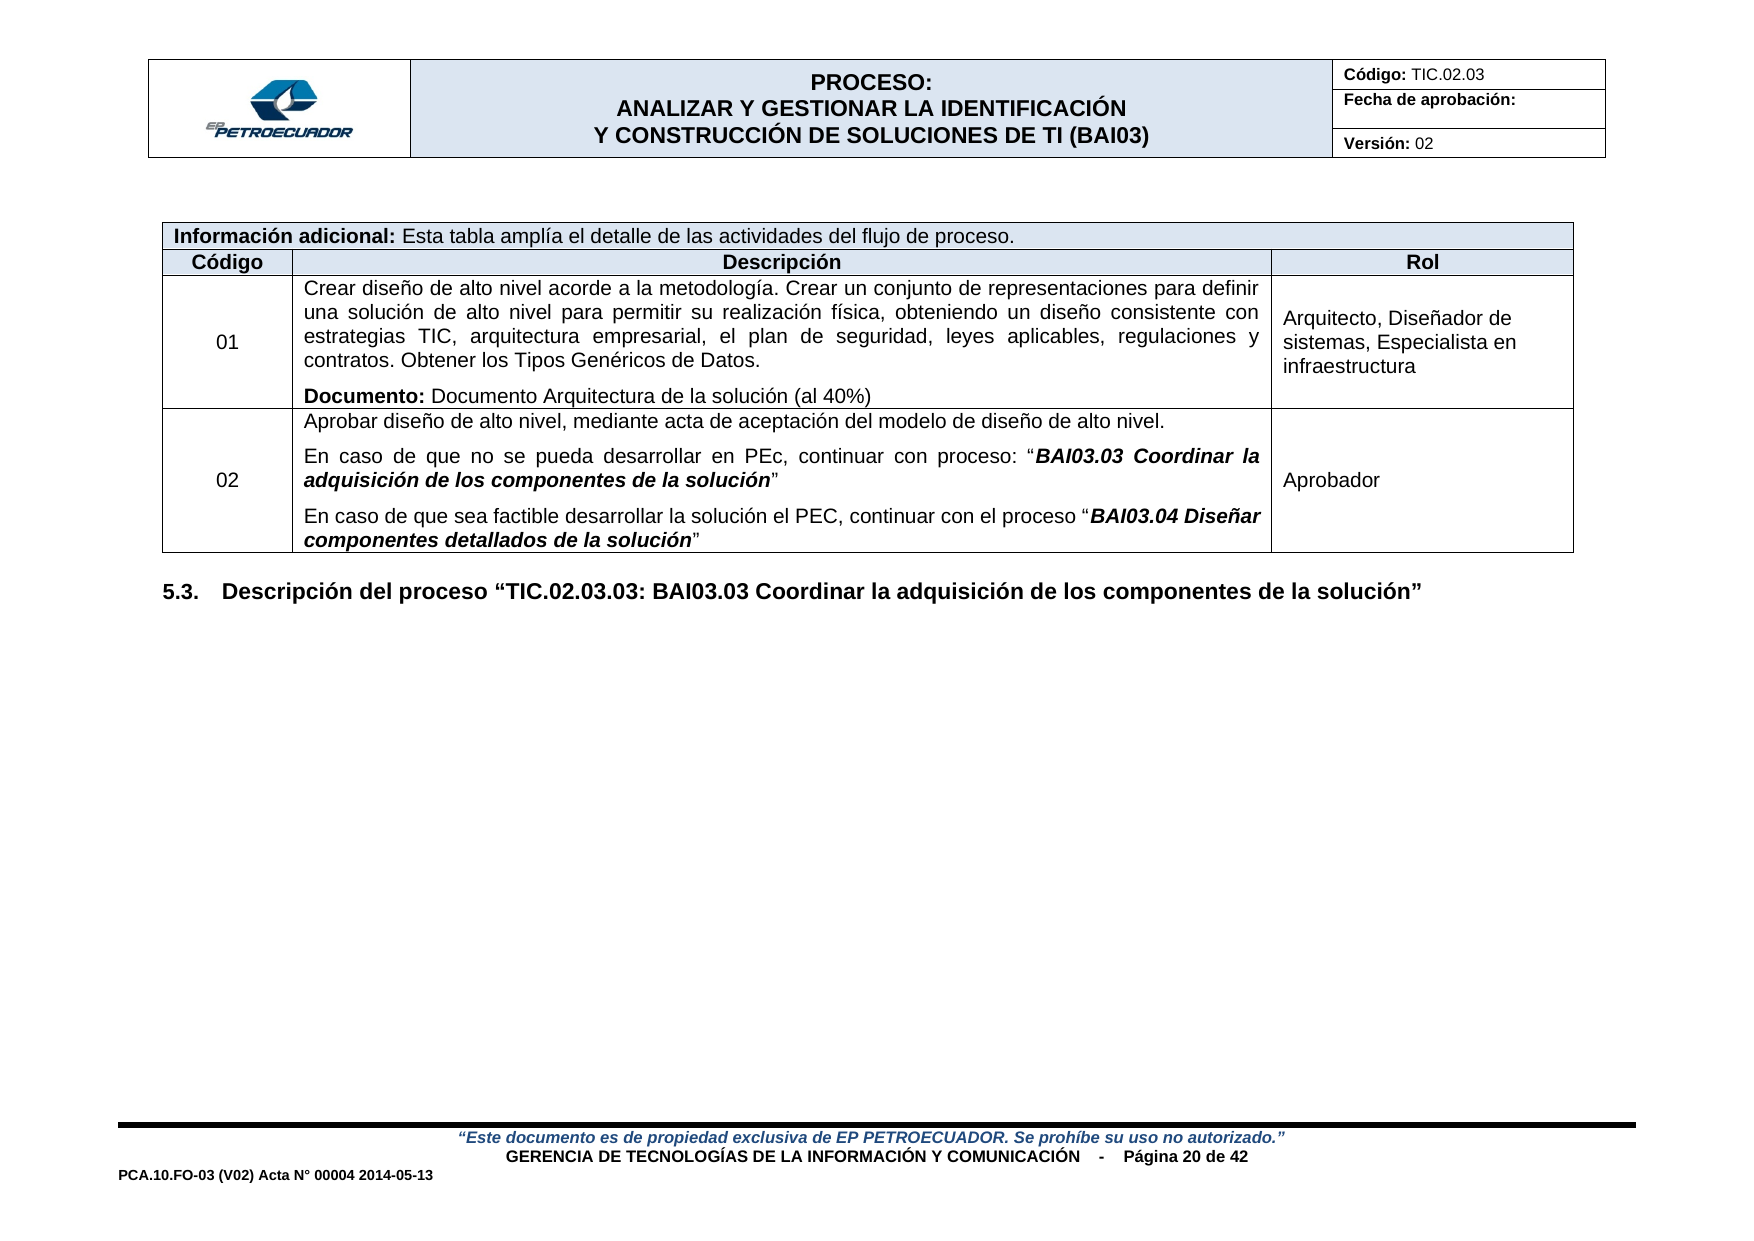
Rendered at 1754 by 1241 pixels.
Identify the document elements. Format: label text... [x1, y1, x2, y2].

subtitle Descripción del proceso “TIC.02.03.03: BAI03.03 Coordinar la adquisición de los componentes de la solución” [162, 578, 1636, 604]
table_cell Rol [1272, 250, 1573, 274]
table_cell Aprobador [1272, 409, 1573, 552]
table_cell Arquitecto, Diseñador de sistemas, Especialista en infraestructura [1272, 276, 1573, 407]
table_cell Aprobar diseño de alto nivel, mediante acta de aceptación del modelo de diseño de alto nivel. En caso de que no se pueda desarrollar en PEc, continuar con proceso: “BAI03.03 Coordinar la adquisición de los componentes de la solución” En caso de que sea factible desarrollar la solución el PEC, continuar con el proceso “BAI03.04 Diseñar componentes detallados de la solución” [293, 409, 1271, 552]
table_cell Descripción [293, 250, 1271, 274]
table_cell 02 [163, 409, 292, 552]
table_header Información adicional: Esta tabla amplía el detalle de las actividades del flujo de proceso. [163, 223, 1573, 248]
table_cell Crear diseño de alto nivel acorde a la metodología. Crear un conjunto de representaciones para definir una solución de alto nivel para permitir su realización física, obteniendo un diseño consistente con estrategias TIC, arquitectura empresarial, el plan de seguridad, leyes aplicables, regulaciones y contratos. Obtener los Tipos Genéricos de Datos. Documento: Documento Arquitectura de la solución (al 40%) [293, 276, 1271, 407]
table_cell Código [163, 250, 292, 274]
picture [200, 76, 359, 141]
table_cell 01 [163, 276, 292, 407]
